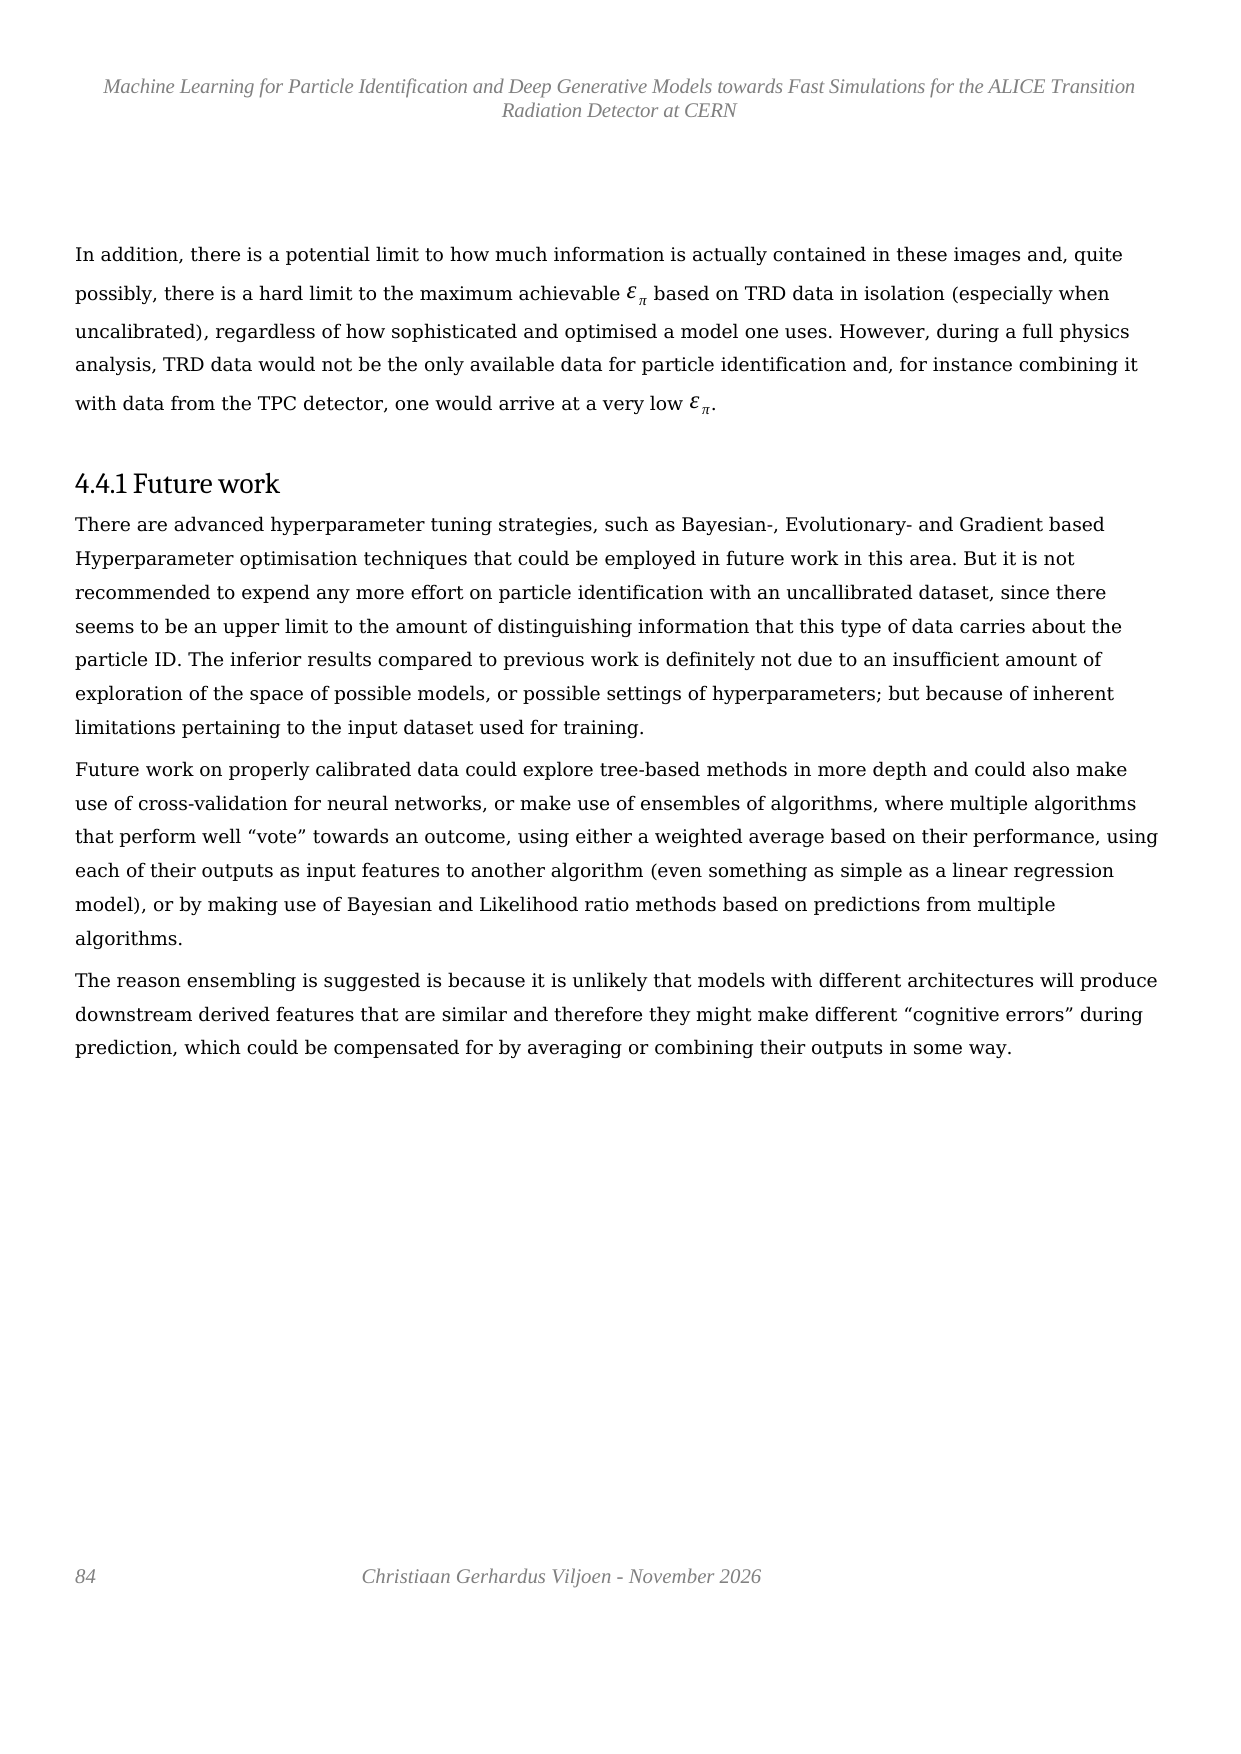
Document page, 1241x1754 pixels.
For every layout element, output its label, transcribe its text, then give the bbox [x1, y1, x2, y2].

text There are advanced hyperparameter tuning strategies, such as Bayesian-, Evolutionary- and Gradient based Hyperparameter optimisation techniques that could be employed in future work in this area. But it is not recommended to expend any more effort on particle identification with an uncallibrated dataset, since there seems to be an upper limit to the amount of distinguishing information that this type of data carries about the particle ID. The inferior results compared to previous work is definitely not due to an insufficient amount of exploration of the space of possible models, or possible settings of hyperparameters; but because of inherent limitations pertaining to the input dataset used for training. [75, 513, 1165, 738]
text In addition, there is a potential limit to how much information is actually contained in these images and, quite possibly, there is a hard limit to the maximum achievable based on TRD data in isolation (especially when uncalibrated), regardless of how sophisticated and optimised a model one uses. However, during a full physics analysis, TRD data would not be the only available data for particle identification and, for instance combining it with data from the TPC detector, one would arrive at a very low . [75, 243, 1165, 418]
text Future work on properly calibrated data could explore tree-based methods in more depth and could also make use of cross-validation for neural networks, or make use of ensembles of algorithms, where multiple algorithms that perform well “vote” towards an outcome, using either a weighted average based on their performance, using each of their outputs as input features to another algorithm (even something as simple as a linear regression model), or by making use of Bayesian and Likelihood ratio methods based on predictions from multiple algorithms. [75, 758, 1165, 949]
subtitle Future work [75, 467, 1165, 501]
text The reason ensembling is suggested is because it is unlikely that models with different architectures will produce downstream derived features that are similar and therefore they might make different “cognitive errors” during prediction, which could be compensated for by averaging or combining their outputs in some way. [75, 968, 1165, 1058]
